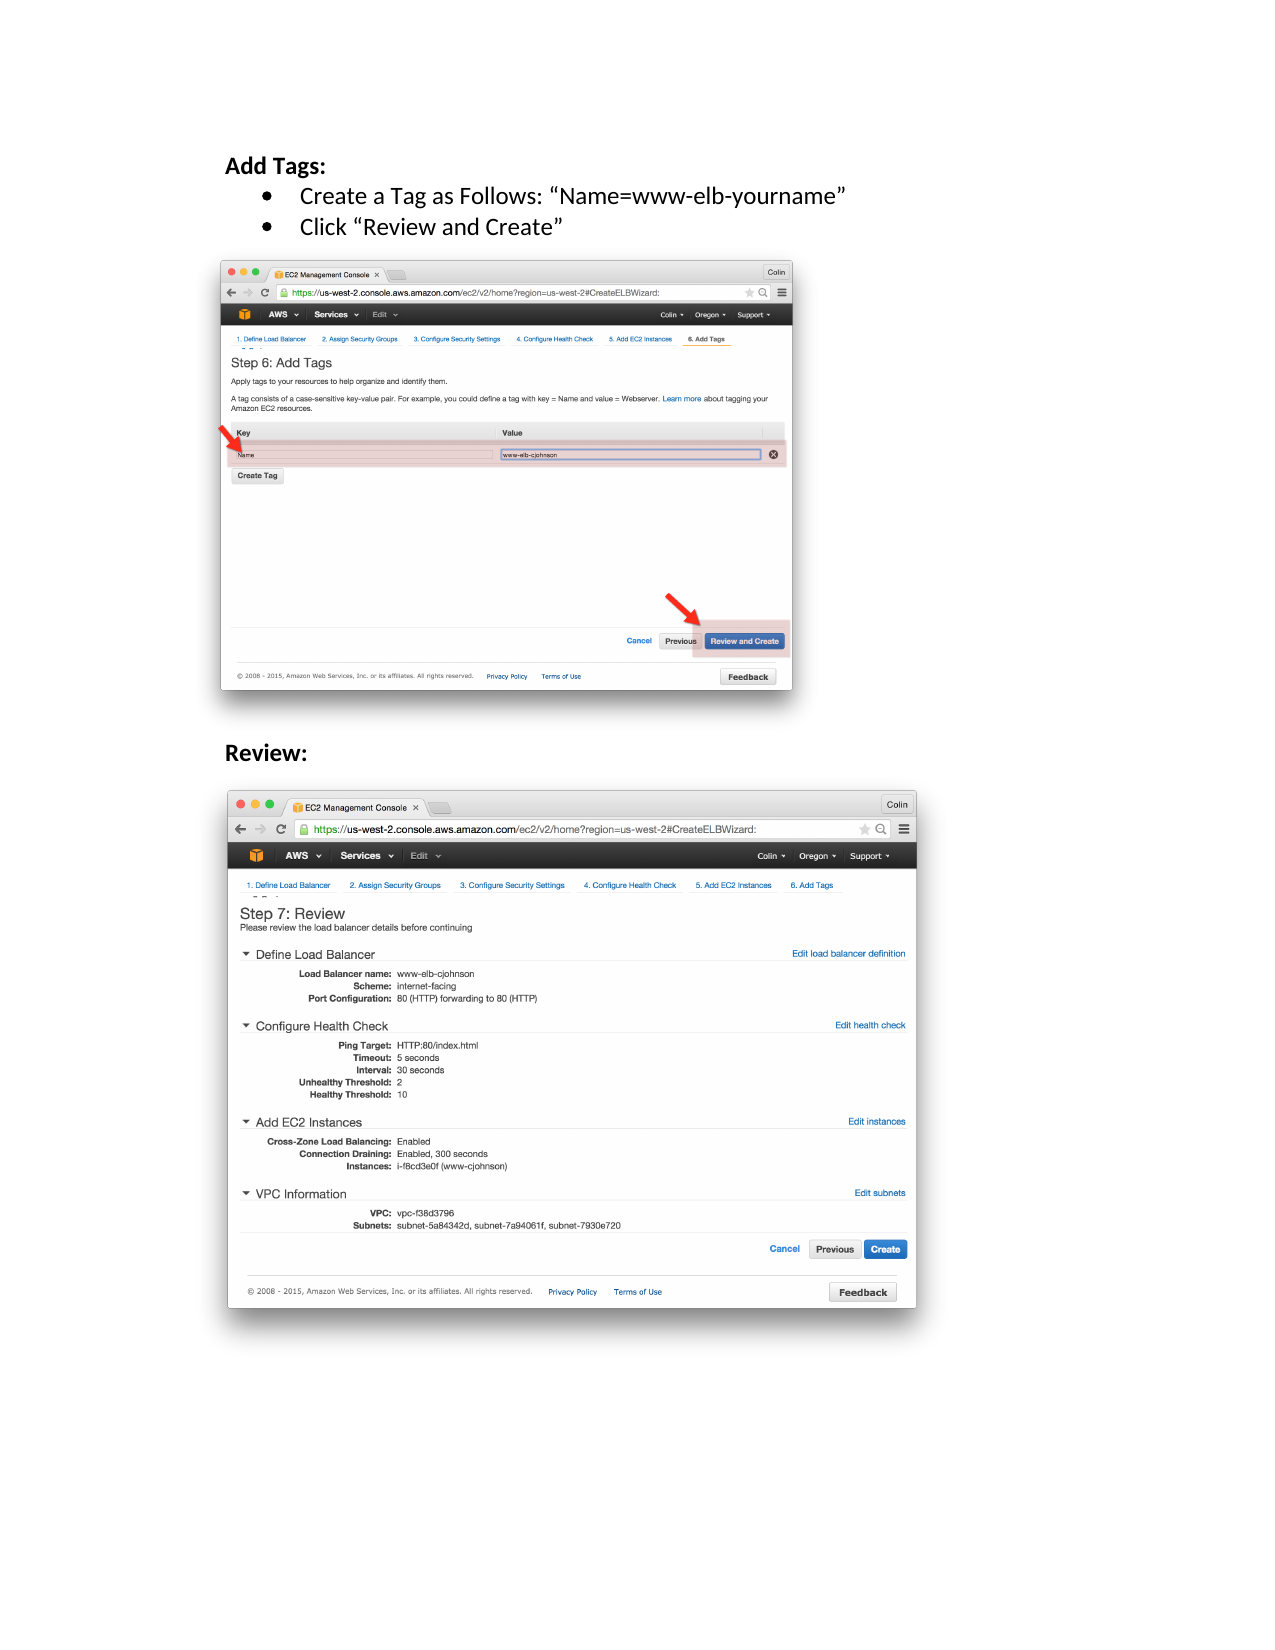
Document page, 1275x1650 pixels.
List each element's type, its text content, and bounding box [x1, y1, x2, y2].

text Review: [225, 737, 1087, 768]
picture [187, 241, 826, 738]
list Click “Review and Create” [262, 211, 1087, 242]
text Add Tags: [225, 150, 1087, 181]
list Create a Tag as Follows: “Name=www-elb-yourname” [262, 181, 1087, 211]
picture [187, 767, 957, 1366]
